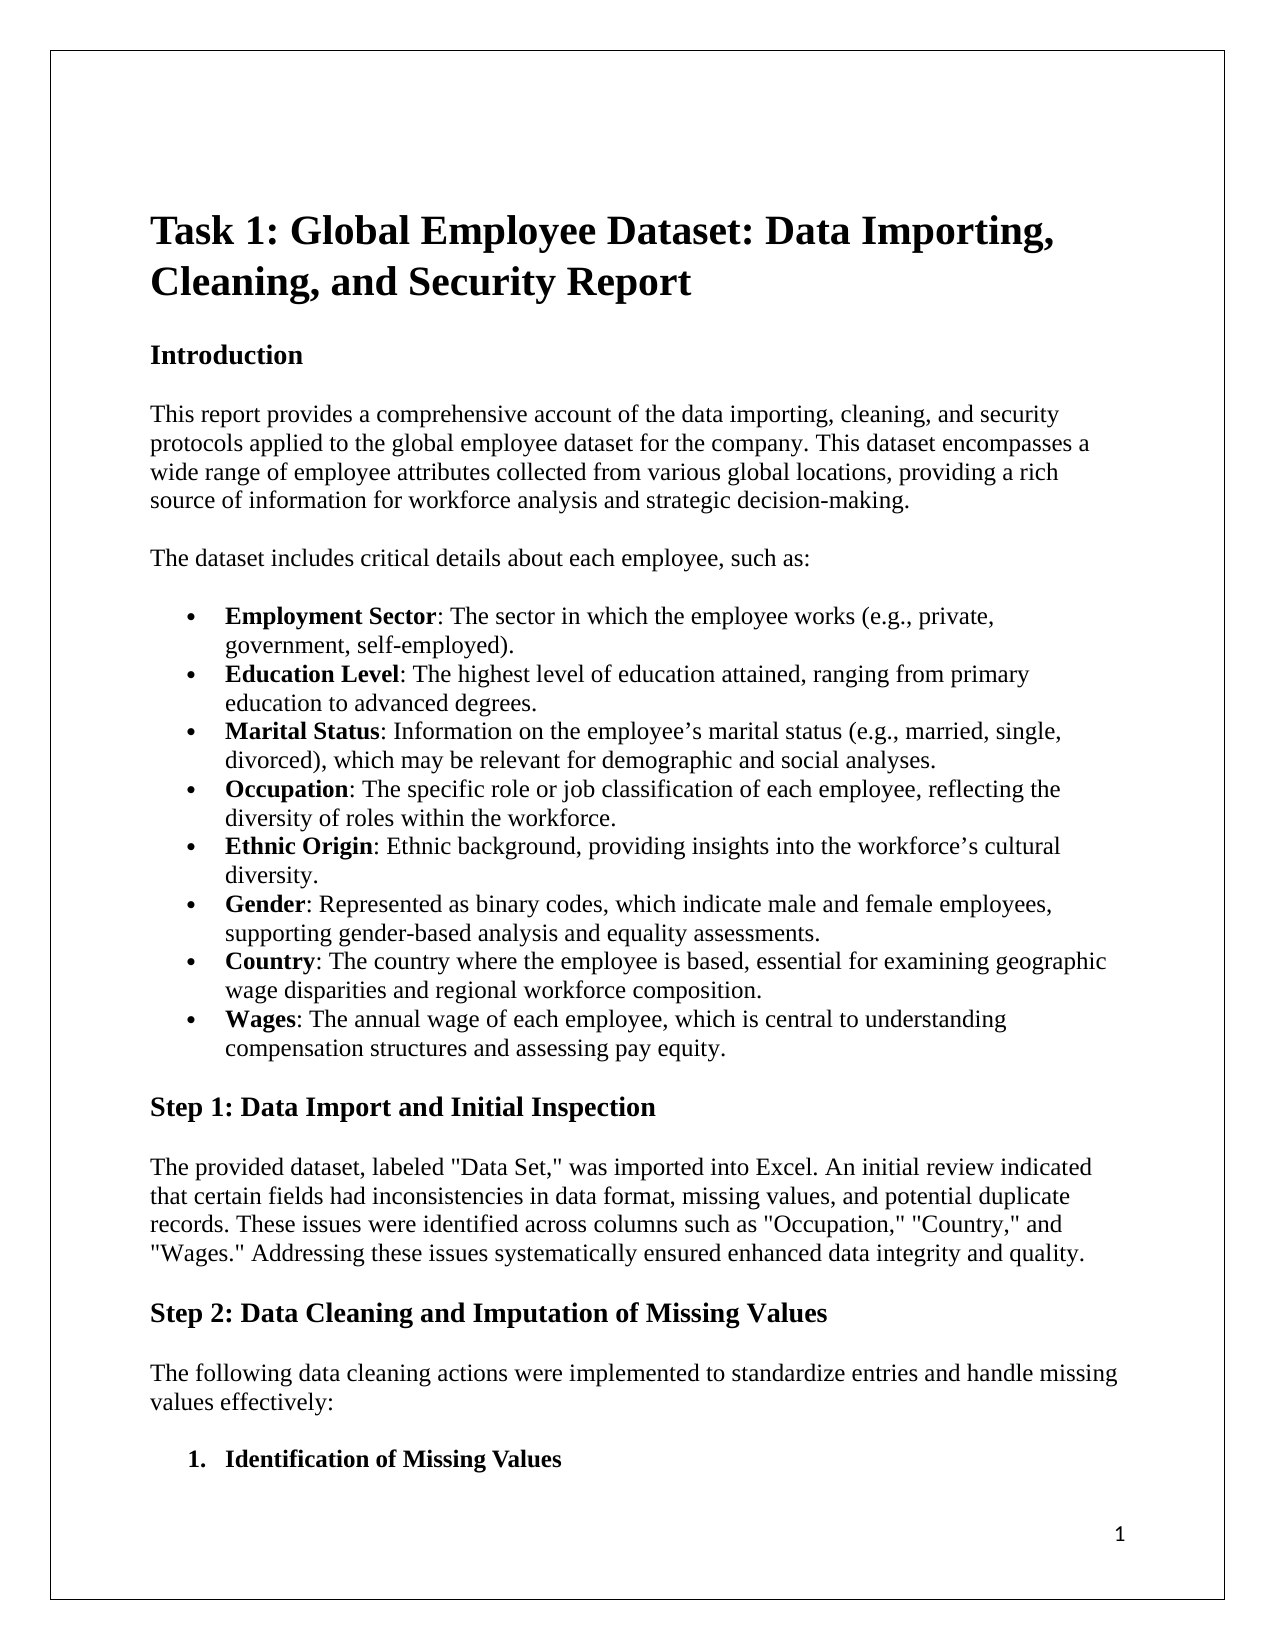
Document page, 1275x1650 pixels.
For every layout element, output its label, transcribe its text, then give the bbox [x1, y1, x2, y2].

subtitle Task 1: Global Employee Dataset: Data Importing, Cleaning, and Security Report [150, 205, 1125, 305]
text This report provides a comprehensive account of the data importing, cleaning, and security protocols applied to the global employee dataset for the company. This dataset encompasses a wide range of employee attributes collected from various global locations, providing a rich source of information for workforce analysis and strategic decision-making. [150, 399, 1125, 514]
list Identification of Missing Values [187, 1444, 1125, 1473]
list Marital Status: Information on the employee’s marital status (e.g., married, single, divorced), which may be relevant for demographic and social analyses. [187, 716, 1125, 774]
text The dataset includes critical details about each employee, such as: [150, 543, 1125, 572]
list Ethnic Origin: Ethnic background, providing insights into the workforce’s cultural diversity. [187, 831, 1125, 889]
subtitle Introduction [150, 338, 1125, 370]
list Employment Sector: The sector in which the employee works (e.g., private, government, self-employed). [187, 601, 1125, 659]
subtitle Step 2: Data Cleaning and Imputation of Missing Values [150, 1296, 1125, 1329]
list Country: The country where the employee is based, essential for examining geographic wage disparities and regional workforce composition. [187, 946, 1125, 1004]
list Education Level: The highest level of education attained, ranging from primary education to advanced degrees. [187, 659, 1125, 716]
list Wages: The annual wage of each employee, which is central to understanding compensation structures and assessing pay equity. [187, 1004, 1125, 1061]
subtitle Step 1: Data Import and Initial Inspection [150, 1091, 1125, 1123]
text The provided dataset, labeled "Data Set," was imported into Excel. An initial review indicated that certain fields had inconsistencies in data format, missing values, and potential duplicate records. These issues were identified across columns such as "Occupation," "Country," and "Wages." Addressing these issues systematically ensured enhanced data integrity and quality. [150, 1152, 1125, 1267]
list Occupation: The specific role or job classification of each employee, reflecting the diversity of roles within the workforce. [187, 774, 1125, 831]
list Gender: Represented as binary codes, which indicate male and female employees, supporting gender-based analysis and equality assessments. [187, 889, 1125, 946]
text The following data cleaning actions were implemented to standardize entries and handle missing values effectively: [150, 1358, 1125, 1415]
